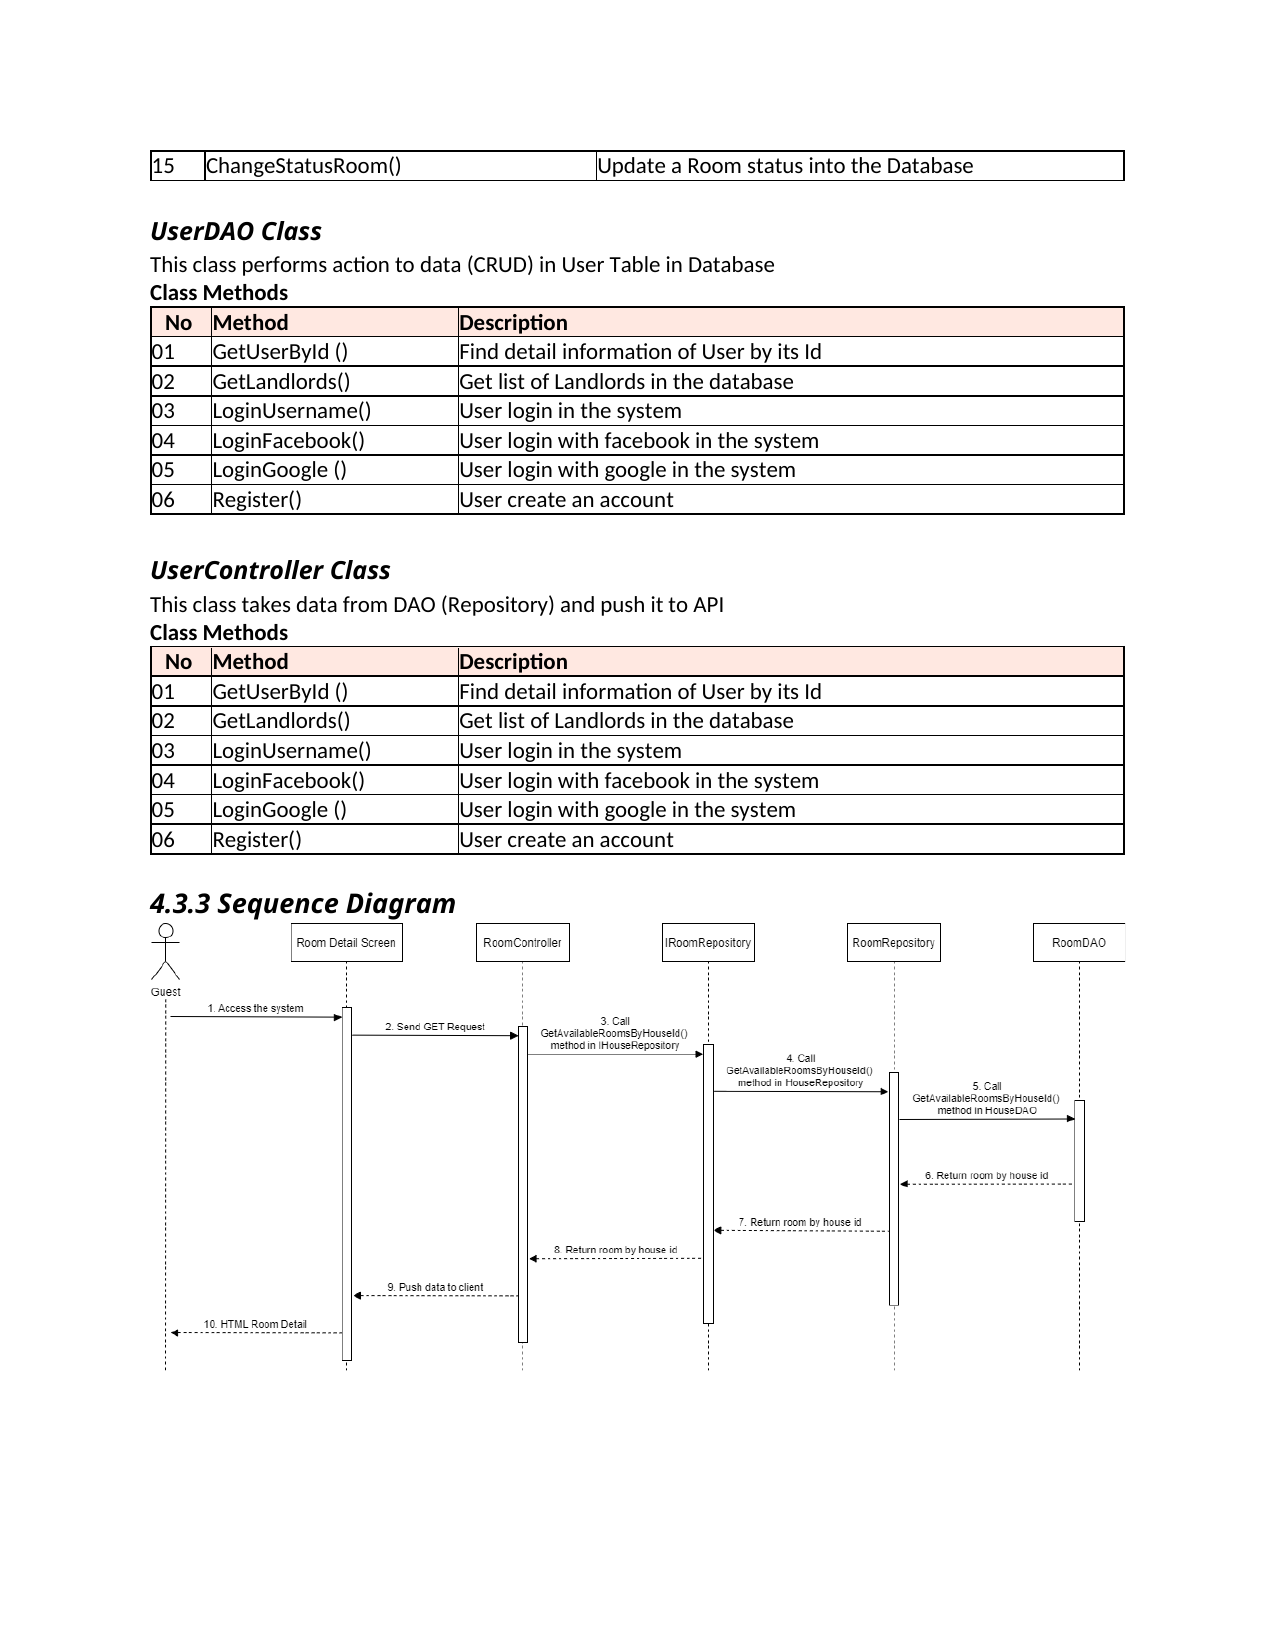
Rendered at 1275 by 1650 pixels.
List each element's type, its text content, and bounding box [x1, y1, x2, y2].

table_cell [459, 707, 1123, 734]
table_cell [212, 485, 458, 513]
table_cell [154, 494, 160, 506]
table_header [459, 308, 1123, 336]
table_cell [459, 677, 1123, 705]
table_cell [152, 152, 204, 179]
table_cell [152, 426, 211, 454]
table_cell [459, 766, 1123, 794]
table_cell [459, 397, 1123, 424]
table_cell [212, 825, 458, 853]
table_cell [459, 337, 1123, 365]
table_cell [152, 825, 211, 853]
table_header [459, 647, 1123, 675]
subtitle UserController Class [150, 553, 1125, 587]
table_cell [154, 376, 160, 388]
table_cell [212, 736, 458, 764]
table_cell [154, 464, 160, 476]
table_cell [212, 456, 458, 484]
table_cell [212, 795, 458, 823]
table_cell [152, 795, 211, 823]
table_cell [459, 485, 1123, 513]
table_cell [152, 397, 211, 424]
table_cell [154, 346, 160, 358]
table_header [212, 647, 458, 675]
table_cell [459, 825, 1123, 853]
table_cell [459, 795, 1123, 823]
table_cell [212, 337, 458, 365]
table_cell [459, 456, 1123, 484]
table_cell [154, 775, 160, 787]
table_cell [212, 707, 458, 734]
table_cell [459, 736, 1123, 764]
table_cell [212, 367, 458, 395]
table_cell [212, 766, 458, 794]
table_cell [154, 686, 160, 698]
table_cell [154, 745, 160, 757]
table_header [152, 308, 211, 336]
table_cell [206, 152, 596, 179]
text This class performs action to data (CRUD) in User Table in Database [150, 250, 1125, 278]
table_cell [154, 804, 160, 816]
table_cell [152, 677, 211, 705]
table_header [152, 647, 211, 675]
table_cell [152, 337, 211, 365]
text Class Methods [150, 618, 1125, 646]
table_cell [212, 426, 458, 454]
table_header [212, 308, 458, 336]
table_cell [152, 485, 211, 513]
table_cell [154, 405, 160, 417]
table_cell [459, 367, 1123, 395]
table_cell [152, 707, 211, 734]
text This class takes data from DAO (Repository) and push it to API [150, 590, 1125, 618]
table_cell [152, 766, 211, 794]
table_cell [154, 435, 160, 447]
text Class Methods [150, 278, 1125, 306]
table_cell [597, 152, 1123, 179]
picture [150, 923, 1125, 1371]
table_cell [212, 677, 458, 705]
subtitle 4.3.3 Sequence Diagram [150, 884, 1125, 921]
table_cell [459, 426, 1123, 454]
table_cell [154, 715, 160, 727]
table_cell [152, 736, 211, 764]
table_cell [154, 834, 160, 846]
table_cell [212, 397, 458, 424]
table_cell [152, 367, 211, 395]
subtitle UserDAO Class [150, 213, 1125, 247]
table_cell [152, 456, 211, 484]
